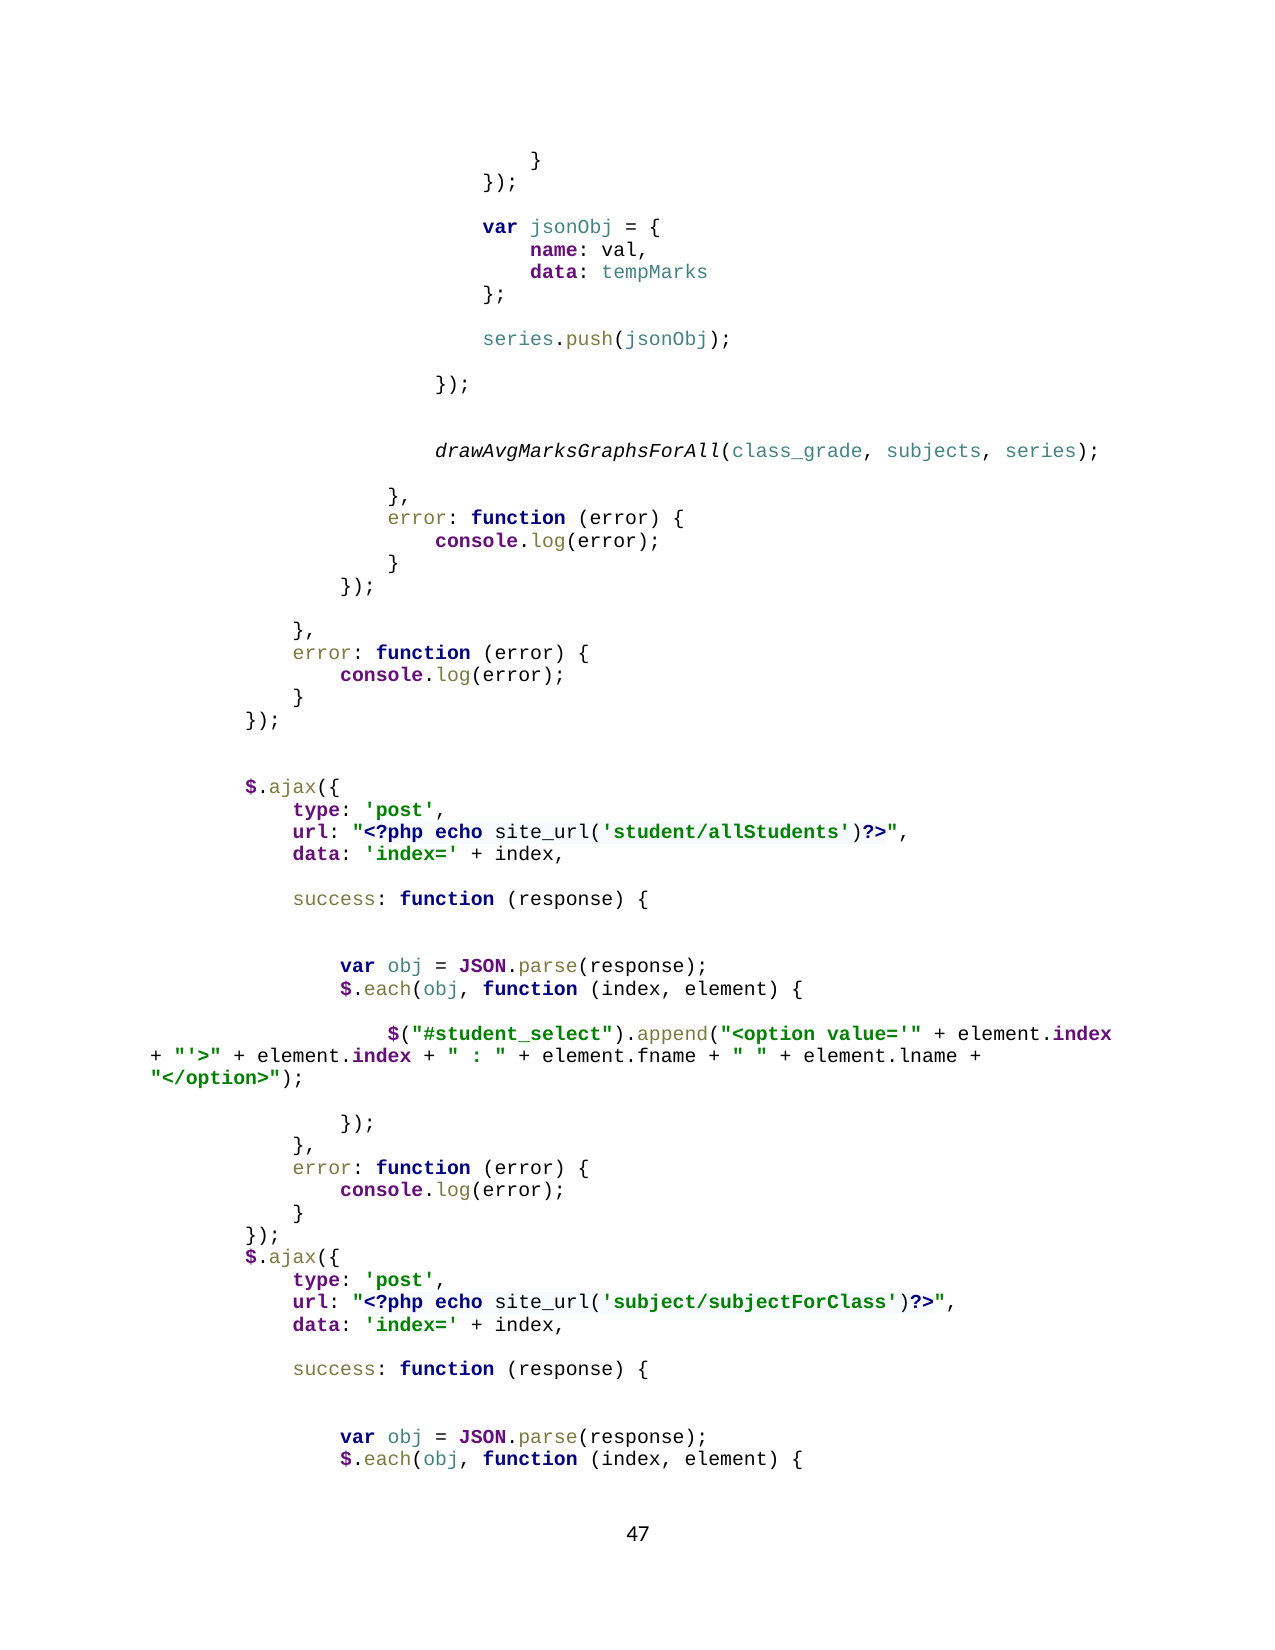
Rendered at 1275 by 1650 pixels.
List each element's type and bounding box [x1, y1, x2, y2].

text [150, 150, 1125, 1494]
